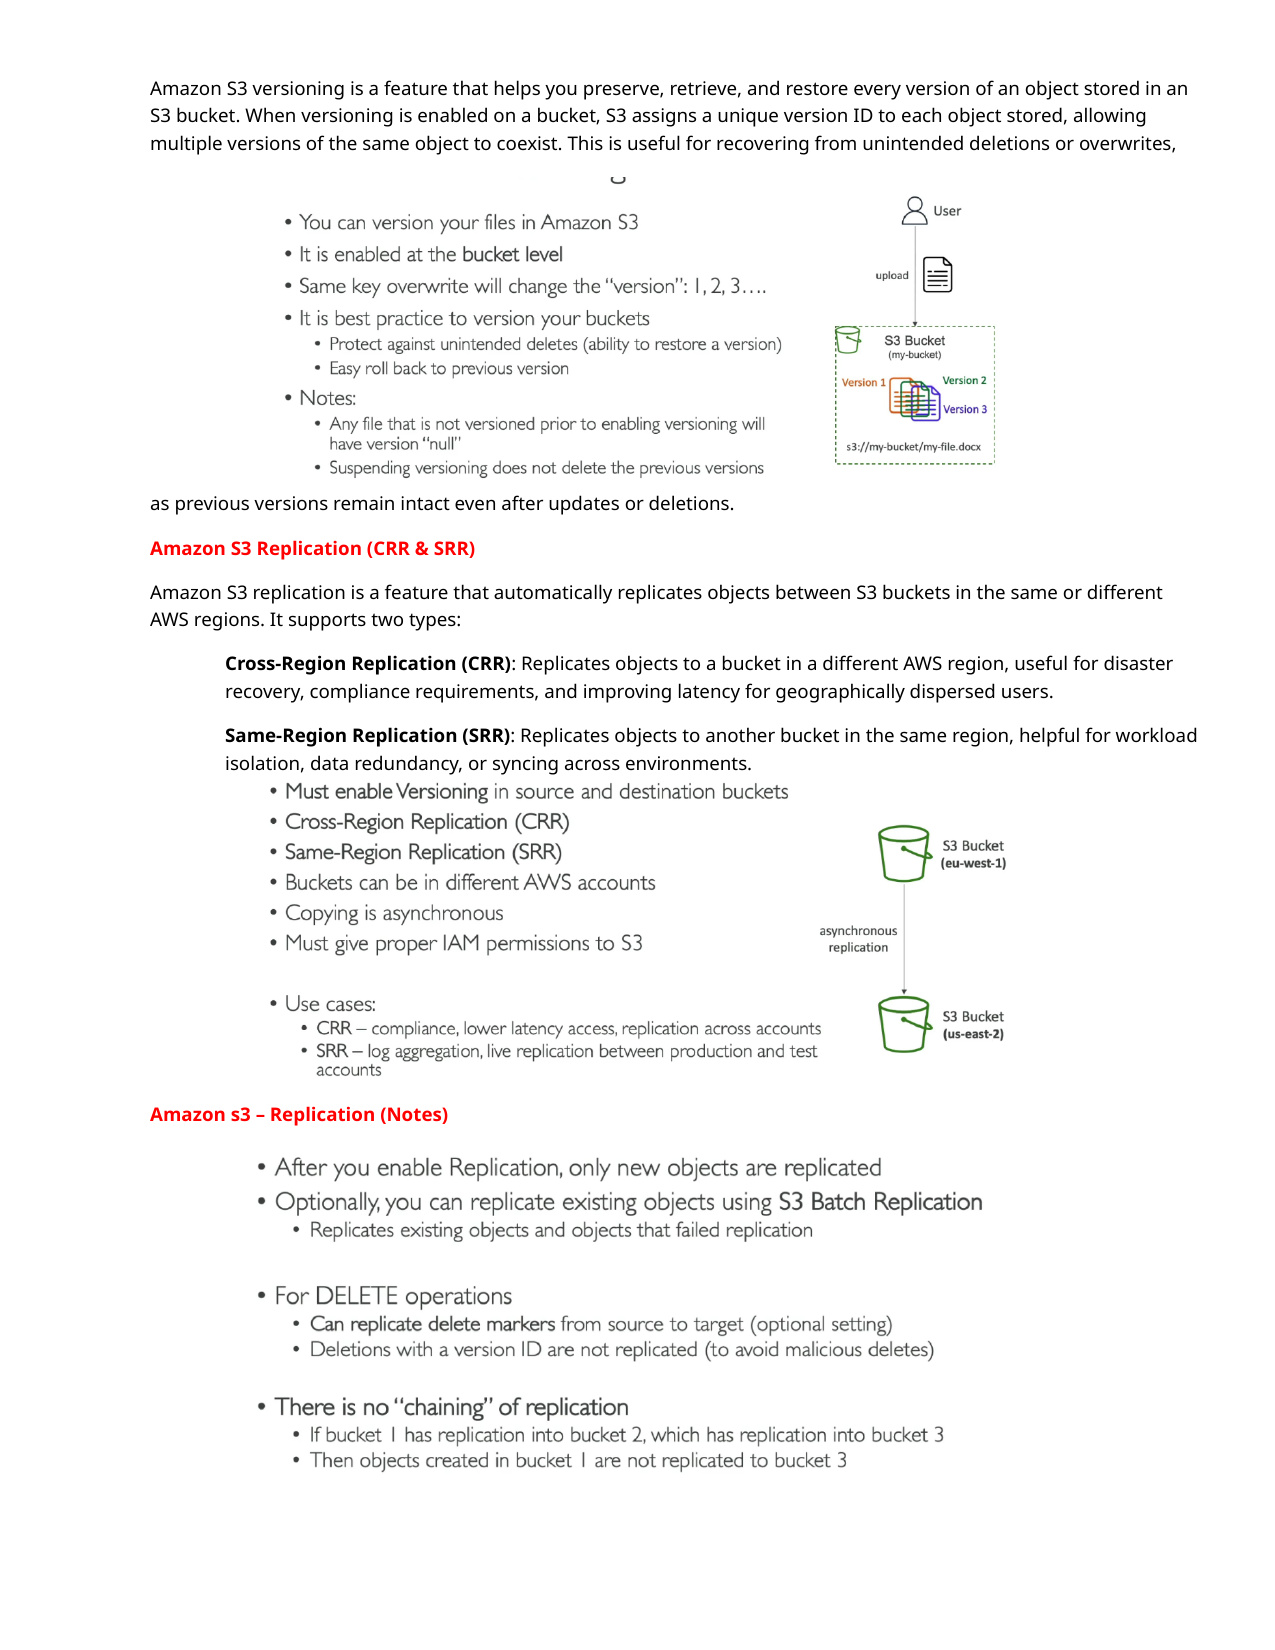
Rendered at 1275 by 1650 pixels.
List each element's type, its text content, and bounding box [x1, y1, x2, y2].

text Cross-Region Replication (CRR): Replicates objects to a bucket in a different AWS region, useful for disaster recovery, compliance requirements, and improving latency for geographically dispersed users. [225, 651, 1200, 704]
text Amazon S3 replication is a feature that automatically replicates objects between S3 buckets in the same or different AWS regions. It supports two types: [150, 579, 1200, 632]
text Amazon S3 Replication (CRR & SRR) [150, 535, 1200, 560]
text Same-Region Replication (SRR): Replicates objects to another bucket in the same region, helpful for workload isolation, data redundancy, or syncing across environments. [225, 722, 1200, 775]
picture [274, 177, 1001, 491]
picture [248, 1146, 994, 1475]
picture [264, 779, 1011, 1081]
